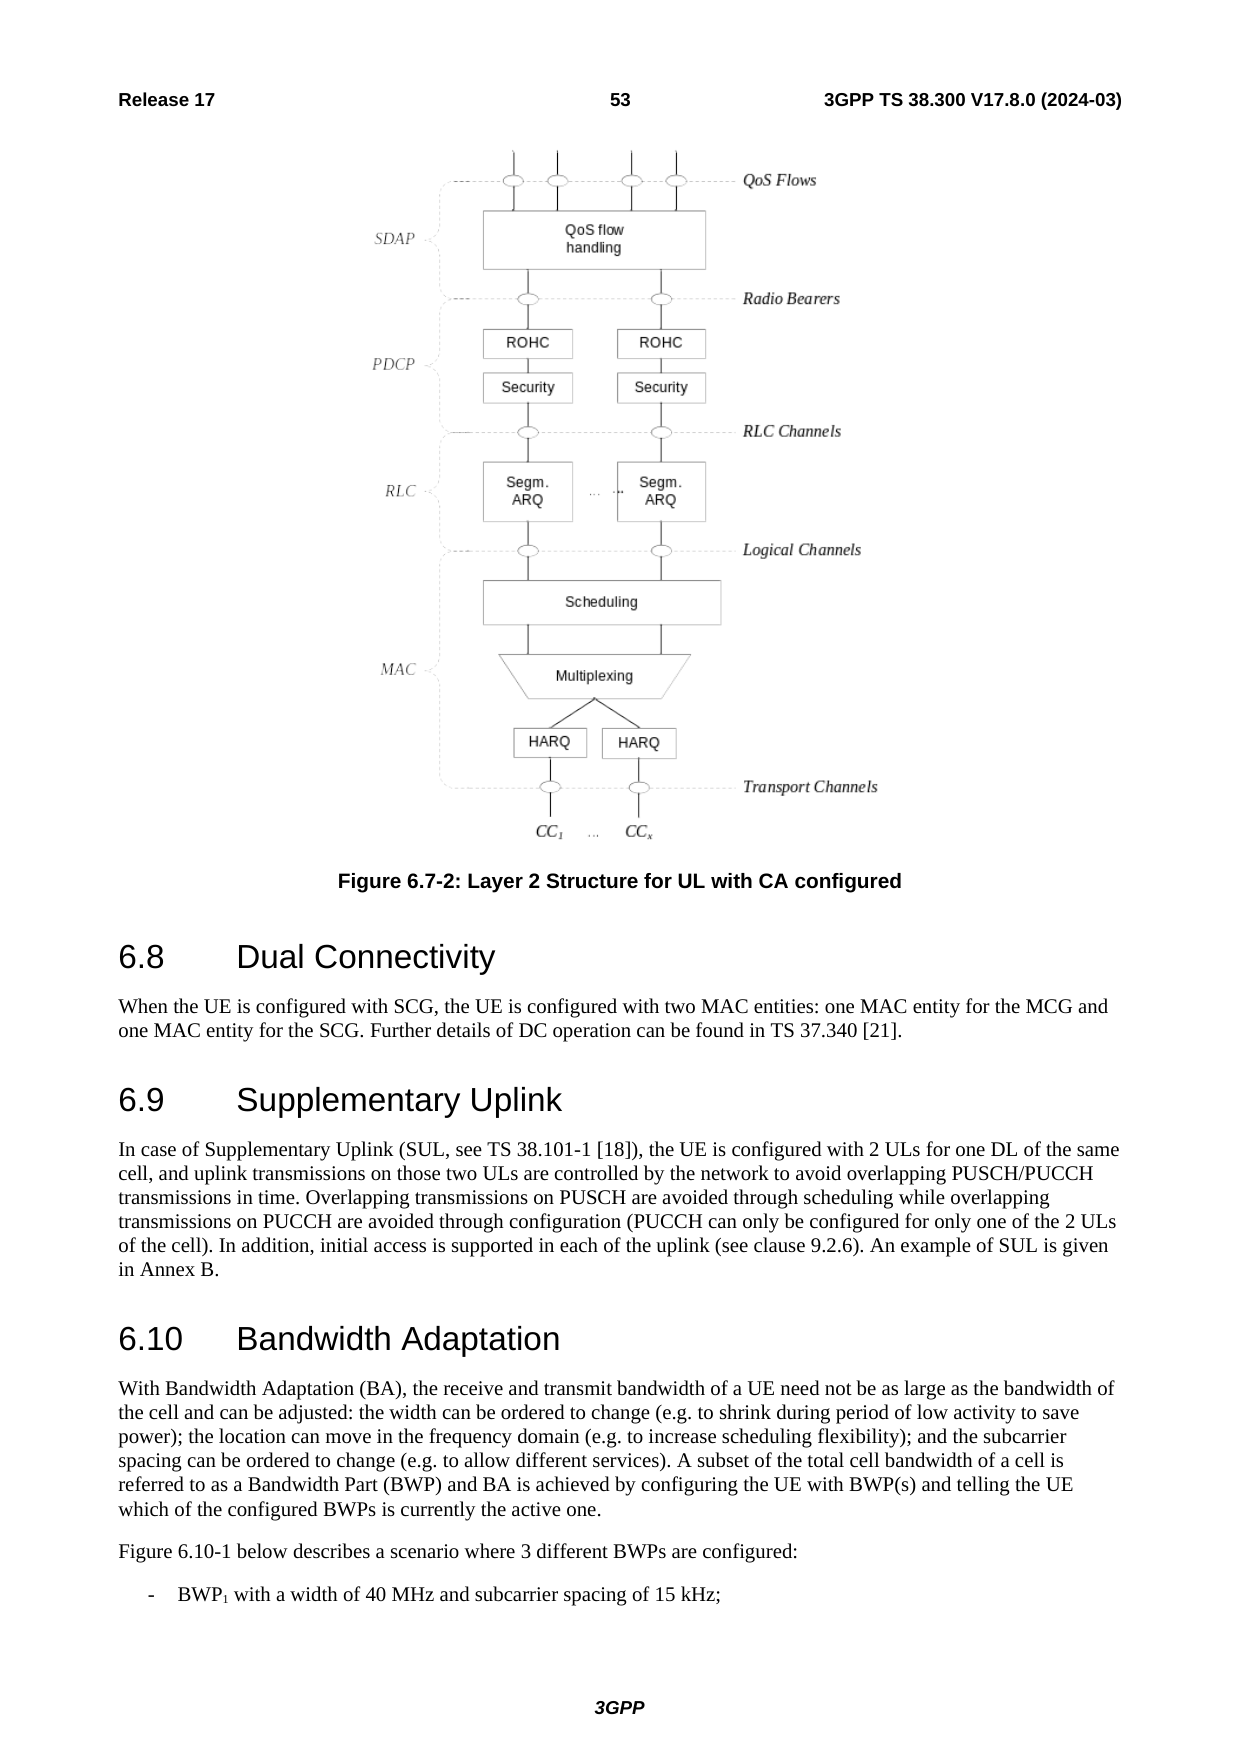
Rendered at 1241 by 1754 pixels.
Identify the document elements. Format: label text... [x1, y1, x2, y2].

text With Bandwidth Adaptation (BA), the receive and transmit bandwidth of a UE need not be as large as the bandwidth of the cell and can be adjusted: the width can be ordered to change (e.g. to shrink during period of low activity to save power); the location can move in the frequency domain (e.g. to increase scheduling flexibility); and the subcarrier spacing can be ordered to change (e.g. to allow different services). A subset of the total cell bandwidth of a cell is referred to as a Bandwidth Part (BWP) and BA is achieved by configuring the UE with BWP(s) and telling the UE which of the configured BWPs is currently the active one. [118, 1376, 1122, 1521]
text - BWP1 with a width of 40 MHz and subcarrier spacing of 15 kHz; [148, 1582, 1122, 1606]
text Figure 6.7-2: Layer 2 Structure for UL with CA configured [118, 869, 1122, 893]
subtitle 6.8 Dual Connectivity [118, 937, 1122, 976]
subtitle 6.9 Supplementary Uplink [118, 1080, 1122, 1118]
text When the UE is configured with SCG, the UE is configured with two MAC entities: one MAC entity for the MCG and one MAC entity for the SCG. Further details of DC operation can be found in TS 37.340 [21]. [118, 994, 1122, 1042]
text Figure 6.10-1 below describes a scenario where 3 different BWPs are configured: [118, 1539, 1122, 1563]
subtitle 6.10 Bandwidth Adaptation [118, 1319, 1122, 1357]
text In case of Supplementary Uplink (SUL, see TS 38.101-1 [18]), the UE is configured with 2 ULs for one DL of the same cell, and uplink transmissions on those two ULs are controlled by the network to avoid overlapping PUSCH/PUCCH transmissions in time. Overlapping transmissions on PUSCH are avoided through scheduling while overlapping transmissions on PUCCH are avoided through configuration (PUCCH can only be configured for only one of the 2 ULs of the cell). In addition, initial access is supported in each of the uplink (see clause 9.2.6). An example of SUL is given in Annex B. [118, 1137, 1122, 1281]
